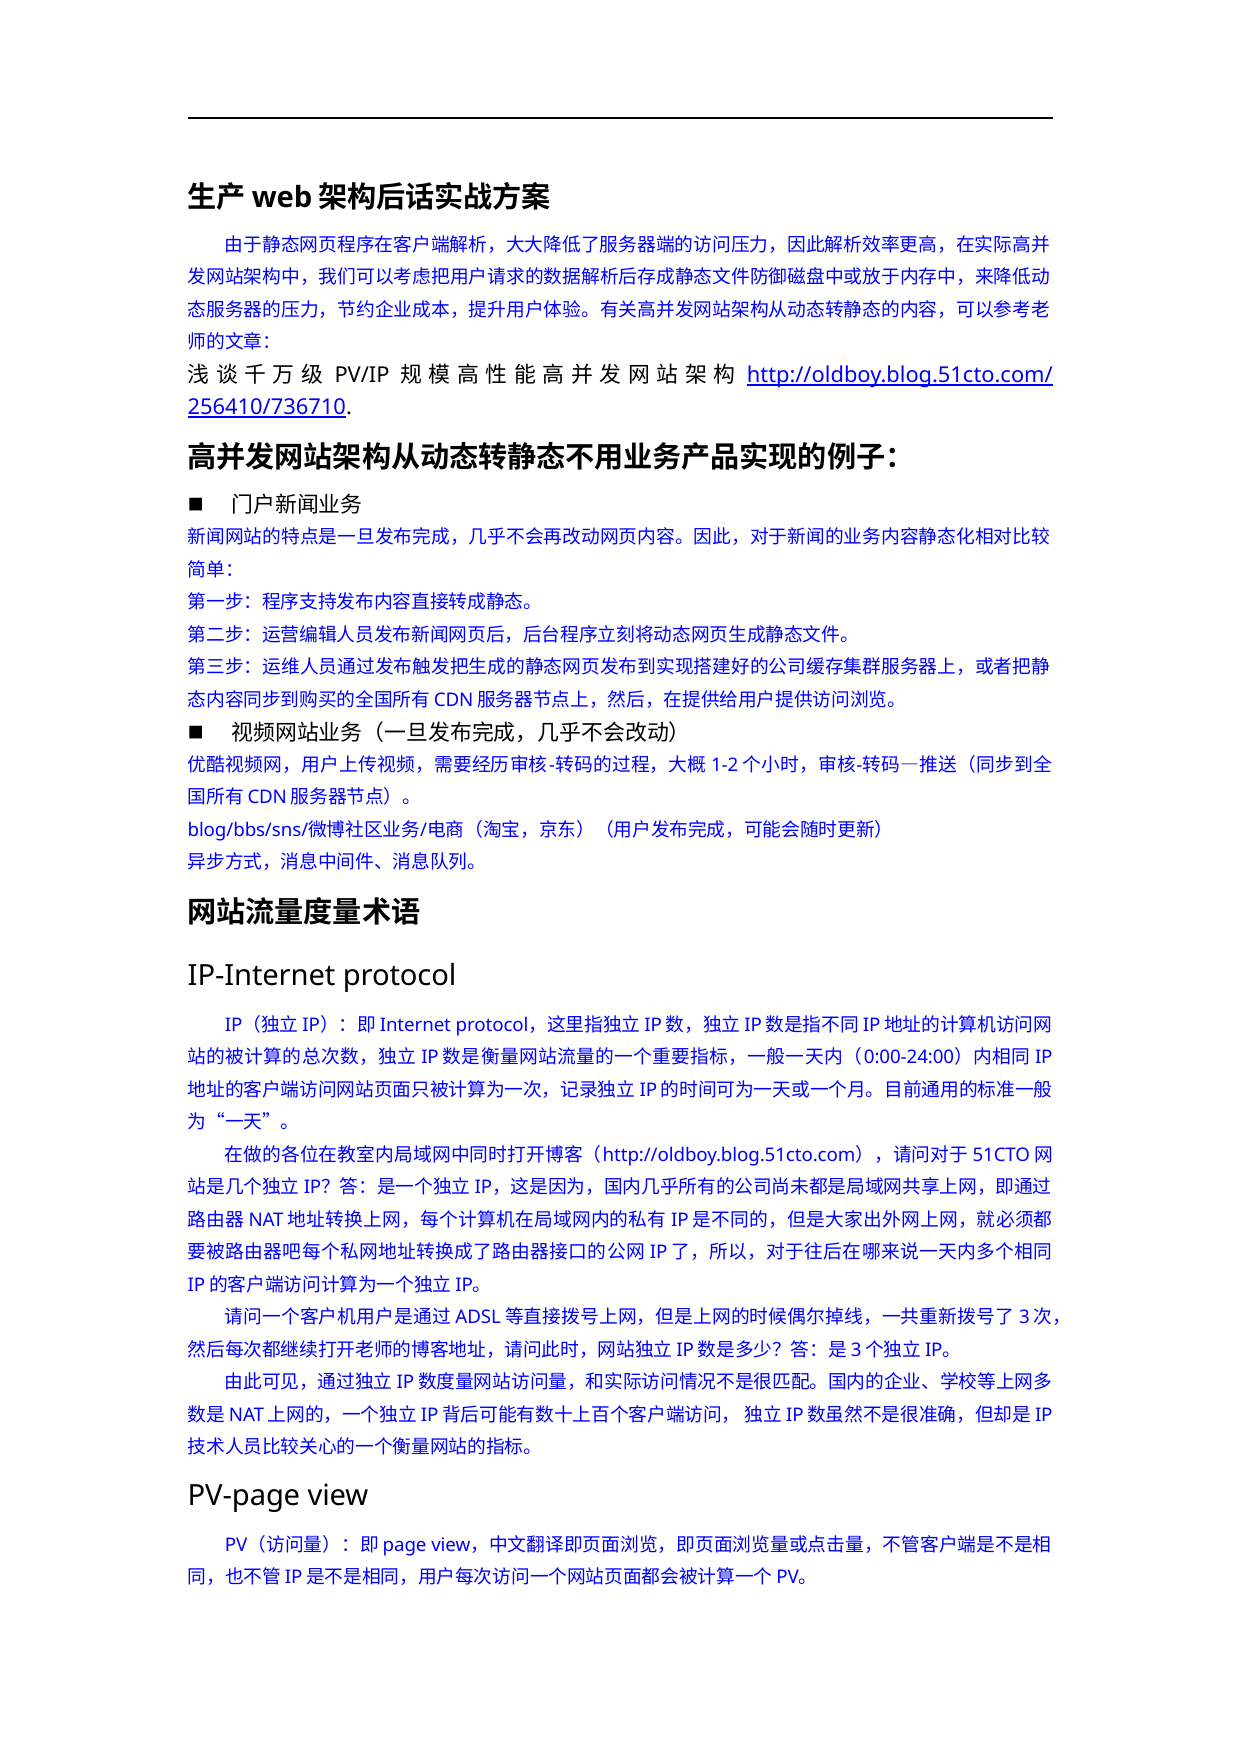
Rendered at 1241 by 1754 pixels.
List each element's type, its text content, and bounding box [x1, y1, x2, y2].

text PV-page view [187, 1462, 1053, 1527]
text 由此可见，通过独立IP数度量网站访问量，和实际访问情况不是很匹配。国内的企业、学校等上网多数是NAT上网的，一个独立IP背后可能有数十上百个客户端访问， 独立IP数虽然不是很准确，但却是IP技术人员比较关心的一个衡量网站的指标。 [187, 1364, 1053, 1462]
list 视频网站业务（一旦发布完成，几乎不会改动） [187, 714, 1053, 747]
text 优酷视频网，用户上传视频，需要经历审核-转码的过程，大概1-2个小时，审核-转码—推送（同步到全国所有CDN服务器节点）。 [187, 747, 1053, 812]
text IP-Internet protocol [187, 942, 1053, 1007]
text 第二步：运营编辑人员发布新闻网页后，后台程序立刻将动态网页生成静态文件。 [187, 617, 1053, 649]
text PV（访问量）：即page view，中文翻译即页面浏览，即页面浏览量或点击量，不管客户端是不是相同，也不管IP是不是相同，用户每次访问一个网站页面都会被计算一个PV。 [187, 1527, 1053, 1592]
text blog/bbs/sns/微博社区业务/电商（淘宝，京东）（用户发布完成，可能会随时更新） [187, 812, 1053, 844]
text 异步方式，消息中间件、消息队列。 [187, 844, 1053, 877]
text 浅谈千万级PV/IP规模高性能高并发网站架构http://oldboy.blog.51cto.com/256410/736710. [187, 357, 1053, 422]
text 在做的各位在教室内局域网中同时打开博客（http://oldboy.blog.51cto.com），请问对于51CTO网站是几个独立IP？答：是一个独立IP，这是因为，国内几乎所有的公司尚未都是局域网共享上网，即通过路由器NAT地址转换上网，每个计算机在局域网内的私有IP是不同的，但是大家出外网上网，就必须都要被路由器吧每个私网地址转换成了路由器接口的公网IP了，所以，对于往后在哪来说一天内多个相同IP的客户端访问计算为一个独立IP。 [187, 1137, 1053, 1299]
text 高并发网站架构从动态转静态不用业务产品实现的例子： [187, 422, 1053, 487]
list 门户新闻业务 [187, 487, 1053, 519]
text 第三步：运维人员通过发布触发把生成的静态网页发布到实现搭建好的公司缓存集群服务器上，或者把静态内容同步到购买的全国所有CDN服务器节点上，然后，在提供给用户提供访问浏览。 [187, 649, 1053, 714]
text 网站流量度量术语 [187, 877, 1053, 942]
text 由于静态网页程序在客户端解析，大大降低了服务器端的访问压力，因此解析效率更高，在实际高并发网站架构中，我们可以考虑把用户请求的数据解析后存成静态文件防御磁盘中或放于内存中，来降低动态服务器的压力，节约企业成本，提升用户体验。有关高并发网站架构从动态转静态的内容，可以参考老师的文章： [187, 227, 1053, 357]
text IP（独立IP）：即Internet protocol，这里指独立IP数，独立IP数是指不同IP地址的计算机访问网站的被计算的总次数，独立IP数是衡量网站流量的一个重要指标，一般一天内（0:00-24:00）内相同IP地址的客户端访问网站页面只被计算为一次，记录独立IP的时间可为一天或一个月。目前通用的标准一般为“一天”。 [187, 1007, 1053, 1137]
text 请问一个客户机用户是通过ADSL等直接拨号上网，但是上网的时候偶尔掉线，一共重新拨号了3次，然后每次都继续打开老师的博客地址，请问此时，网站独立IP数是多少？答：是3个独立IP。 [187, 1299, 1053, 1364]
text 新闻网站的特点是一旦发布完成，几乎不会再改动网页内容。因此，对于新闻的业务内容静态化相对比较简单： [187, 519, 1053, 584]
text 第一步：程序支持发布内容直接转成静态。 [187, 584, 1053, 617]
text 生产web架构后话实战方案 [187, 162, 1053, 227]
